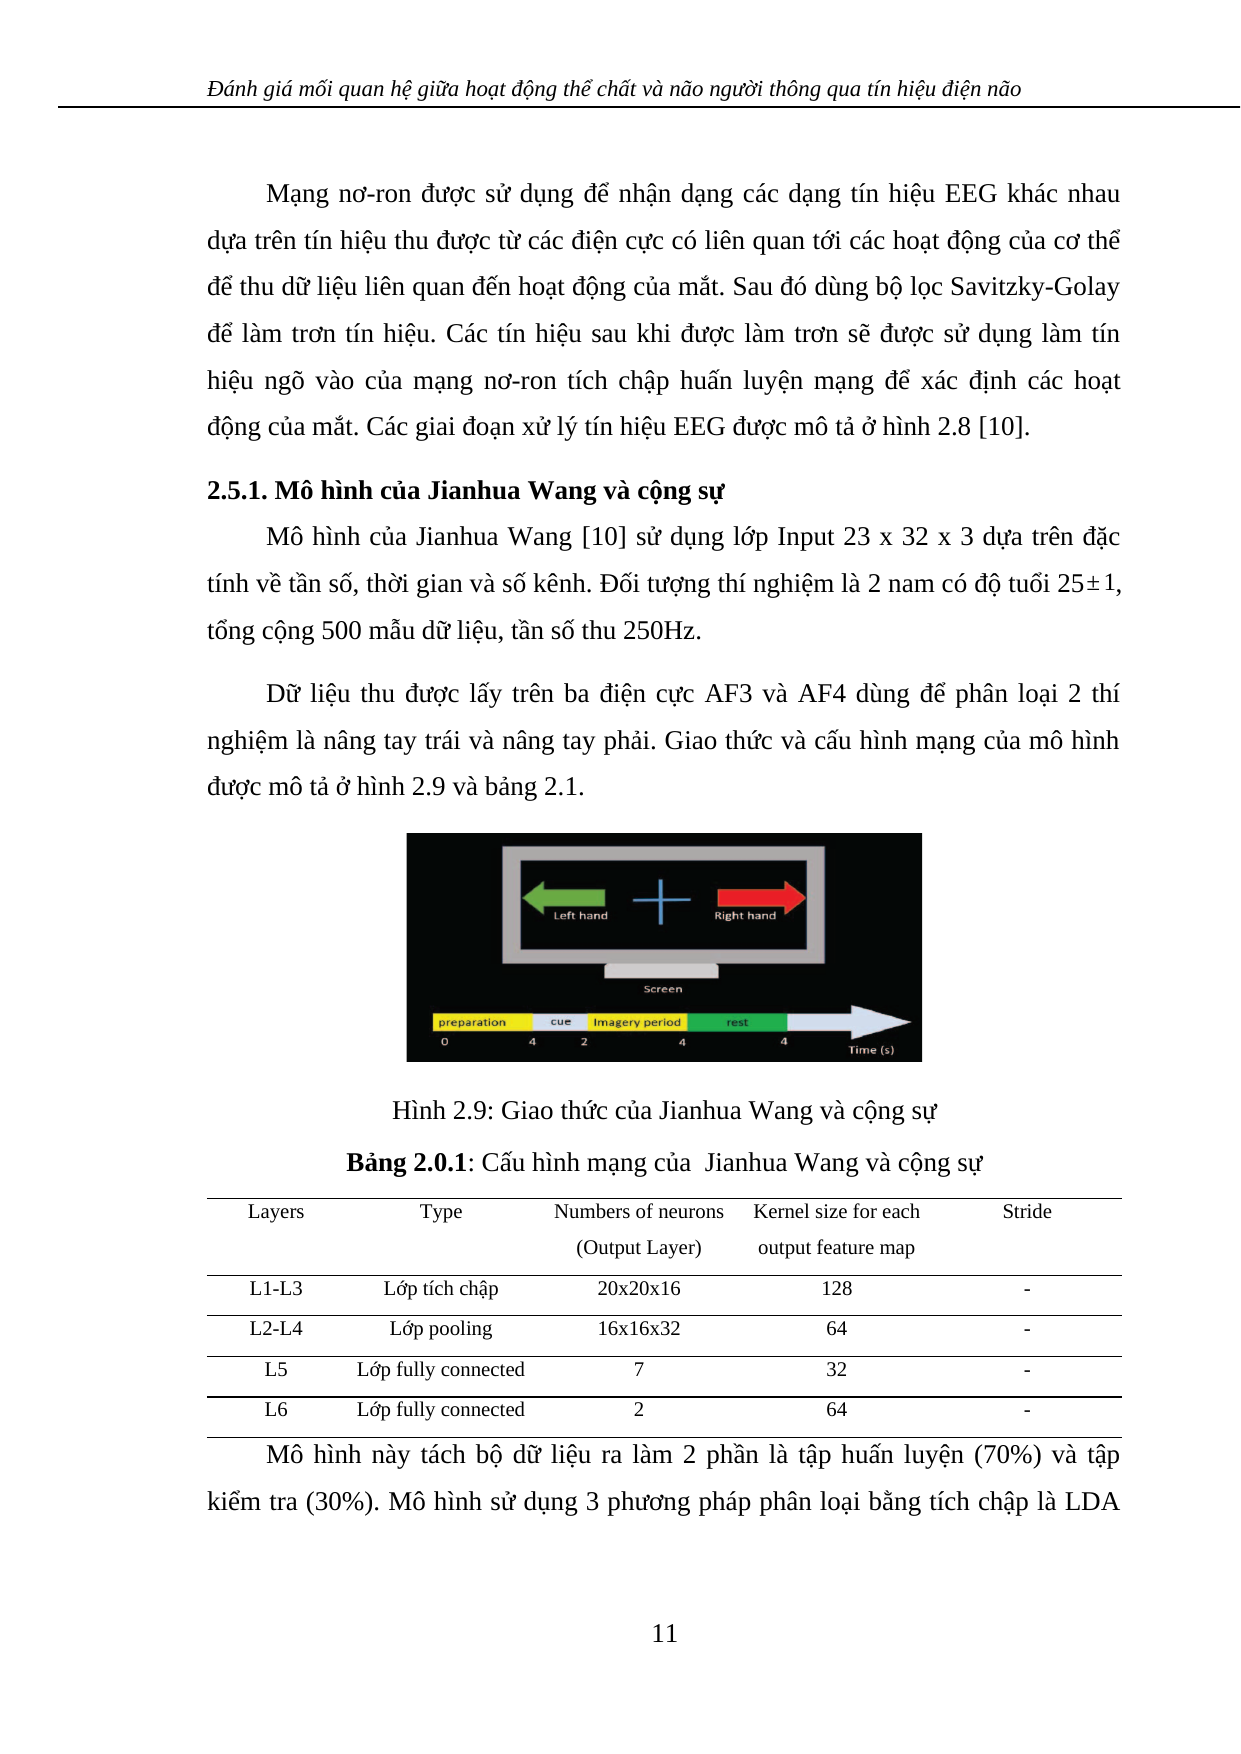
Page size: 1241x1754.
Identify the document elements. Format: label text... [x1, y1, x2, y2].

table_cell 16x16x32 [537, 1316, 741, 1356]
table_header Layers [207, 1199, 345, 1274]
list Mạng nơ-ron được sử dụng để nhận dạng các dạng tín hiệu EEG khác nhau dựa trên tín hiệu thu được từ các điện cực có liên quan tới các hoạt động của cơ thể để thu dữ liệu liên quan đến hoạt động của mắt. Sau đó dùng bộ lọc Savitzky-Golay để làm trơn tín hiệu. Các tín hiệu sau khi được làm trơn sẽ được sử dụng làm tín hiệu ngõ vào của mạng nơ-ron tích chập huấn luyện mạng để xác định các hoạt động của mắt. Các giai đoạn xử lý tín hiệu EEG được mô tả ở hình 2.8. [207, 177, 1122, 442]
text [207, 1438, 1122, 1516]
table_cell 64 [741, 1316, 932, 1356]
table_cell 64 [741, 1398, 932, 1437]
table_cell - [932, 1276, 1122, 1315]
table_cell L1-L3 [207, 1276, 345, 1315]
text Mô hình của Jianhua Wang sử dụng lớp Input 23 x 32 x 3 dựa trên đặc tính về tần số, thời gian và số kênh. Đối tượng thí nghiệm là 2 nam có độ tuổi 25, tổng cộng 500 mẫu dữ liệu, tần số thu 250Hz. [207, 521, 1122, 645]
text Bảng 2.0.1: Cấu hình mạng của Jianhua Wang và cộng sự [207, 1146, 1122, 1177]
text Dữ liệu thu được lấy trên ba điện cực AF3 và AF4 dùng để phân loại 2 thí nghiệm là nâng tay trái và nâng tay phải. Giao thức và cấu hình mạng của mô hình được mô tả ở hình 2.9 và bảng 2.1. [207, 677, 1122, 802]
table_cell - [932, 1398, 1122, 1437]
table_cell L6 [207, 1398, 345, 1437]
table_cell - [932, 1316, 1122, 1356]
table_cell Lớp pooling [345, 1316, 537, 1356]
table_cell Lớp fully connected [345, 1357, 537, 1396]
table_cell 128 [741, 1276, 932, 1315]
table_cell 20x20x16 [537, 1276, 741, 1315]
table_header Type [345, 1199, 537, 1274]
table_cell Lớp fully connected [345, 1398, 537, 1437]
subtitle 2.5.1. Mô hình của Jianhua Wang và cộng sự [207, 474, 1122, 505]
table_cell 2 [537, 1398, 741, 1437]
table_cell 32 [741, 1357, 932, 1396]
table_cell Lớp tích chập [345, 1276, 537, 1315]
table_cell 7 [537, 1357, 741, 1396]
table_header Stride [932, 1199, 1122, 1274]
picture [406, 833, 923, 1062]
table_header Kernel size for each output feature map [741, 1199, 932, 1274]
text Hình 2.9: Giao thức của Jianhua Wang và cộng sự [207, 1094, 1122, 1125]
table_cell L2-L4 [207, 1316, 345, 1356]
table_cell L5 [207, 1357, 345, 1396]
table_cell - [932, 1357, 1122, 1396]
table_header Numbers of neurons (Output Layer) [537, 1199, 741, 1274]
